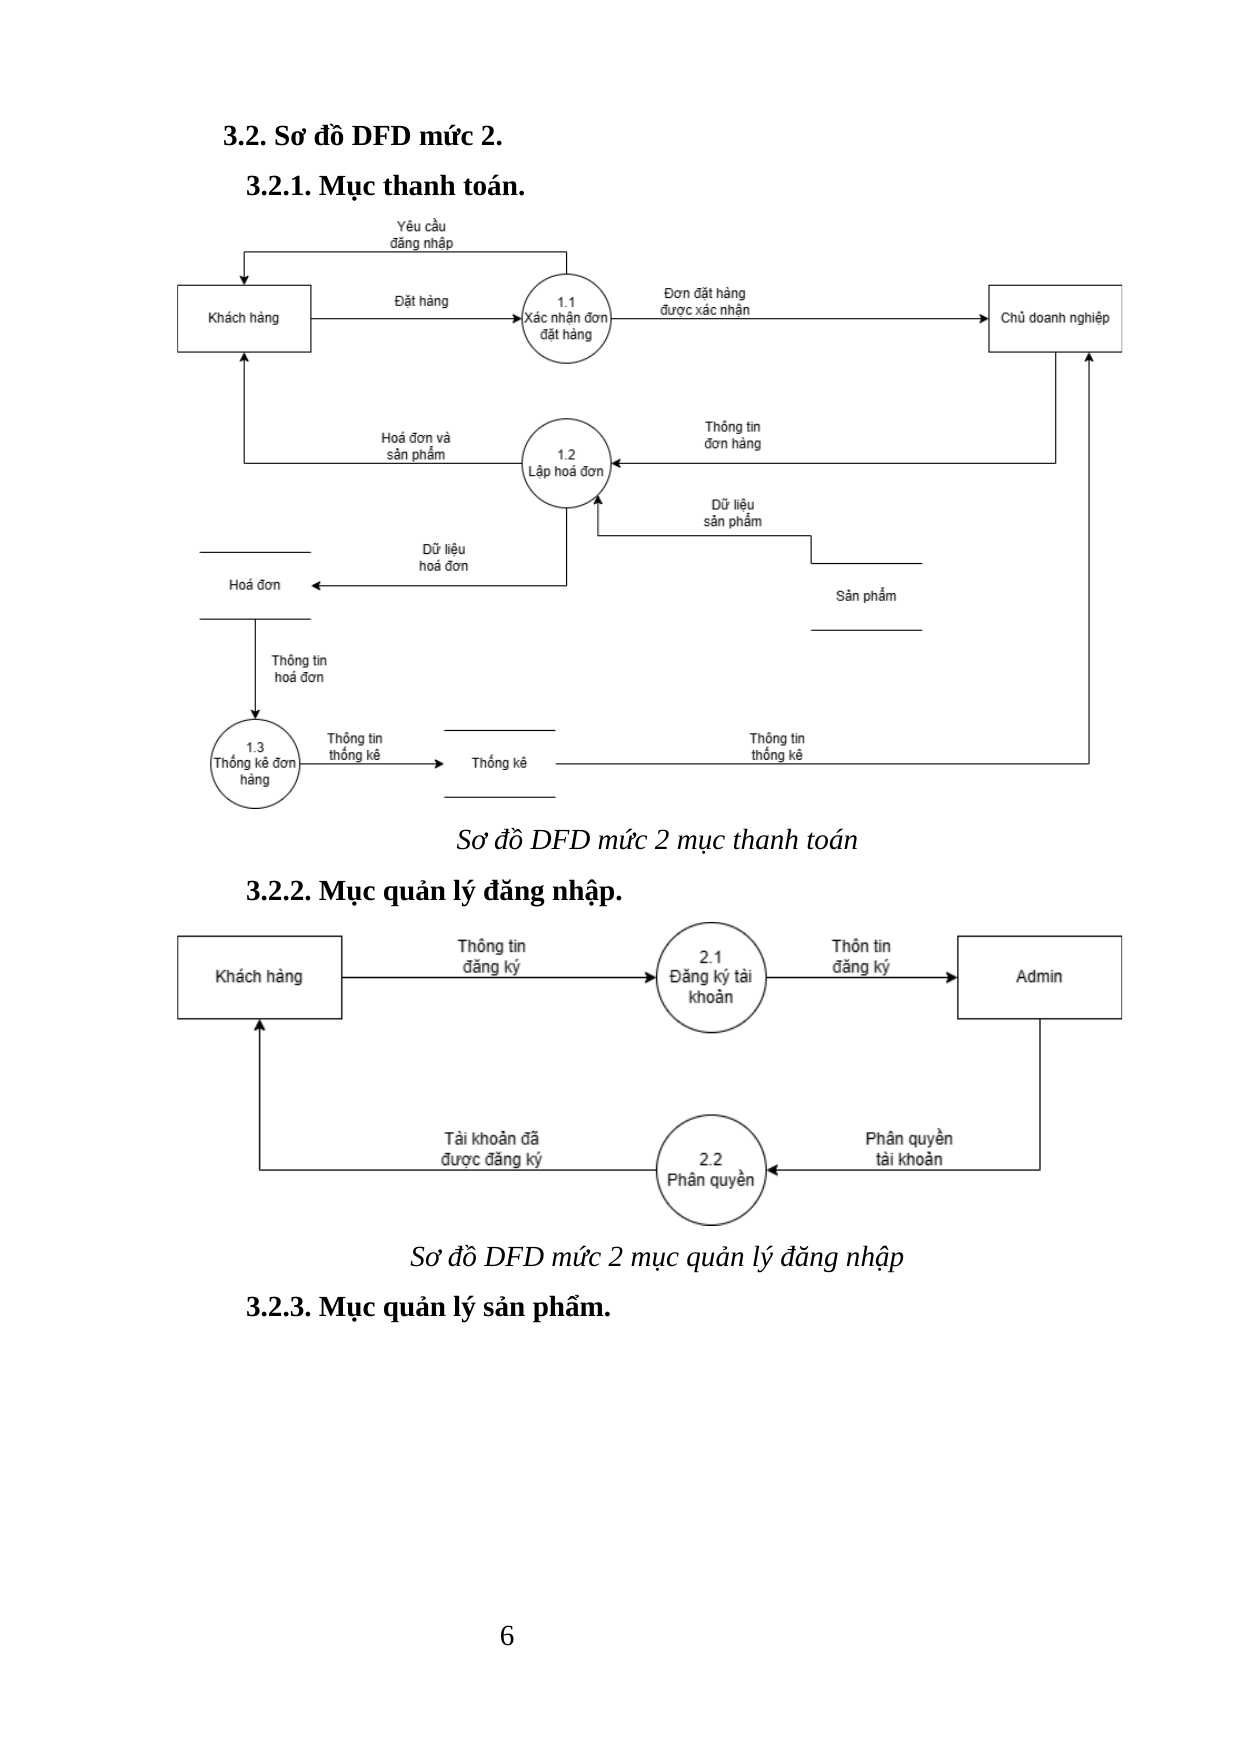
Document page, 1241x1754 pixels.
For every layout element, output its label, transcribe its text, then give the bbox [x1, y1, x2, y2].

picture [177, 922, 1123, 1226]
list Mục quản lý đăng nhập. [246, 873, 1122, 906]
list Mục thanh toán. [246, 168, 1122, 202]
list Mục quản lý sản phẩm. [246, 1289, 1122, 1323]
text Sơ đồ DFD mức 2 mục quản lý đăng nhập [195, 1239, 1122, 1273]
picture [177, 218, 1123, 809]
list Sơ đồ DFD mức 2. [222, 118, 1122, 152]
text Sơ đồ DFD mức 2 mục thanh toán [195, 822, 1122, 856]
